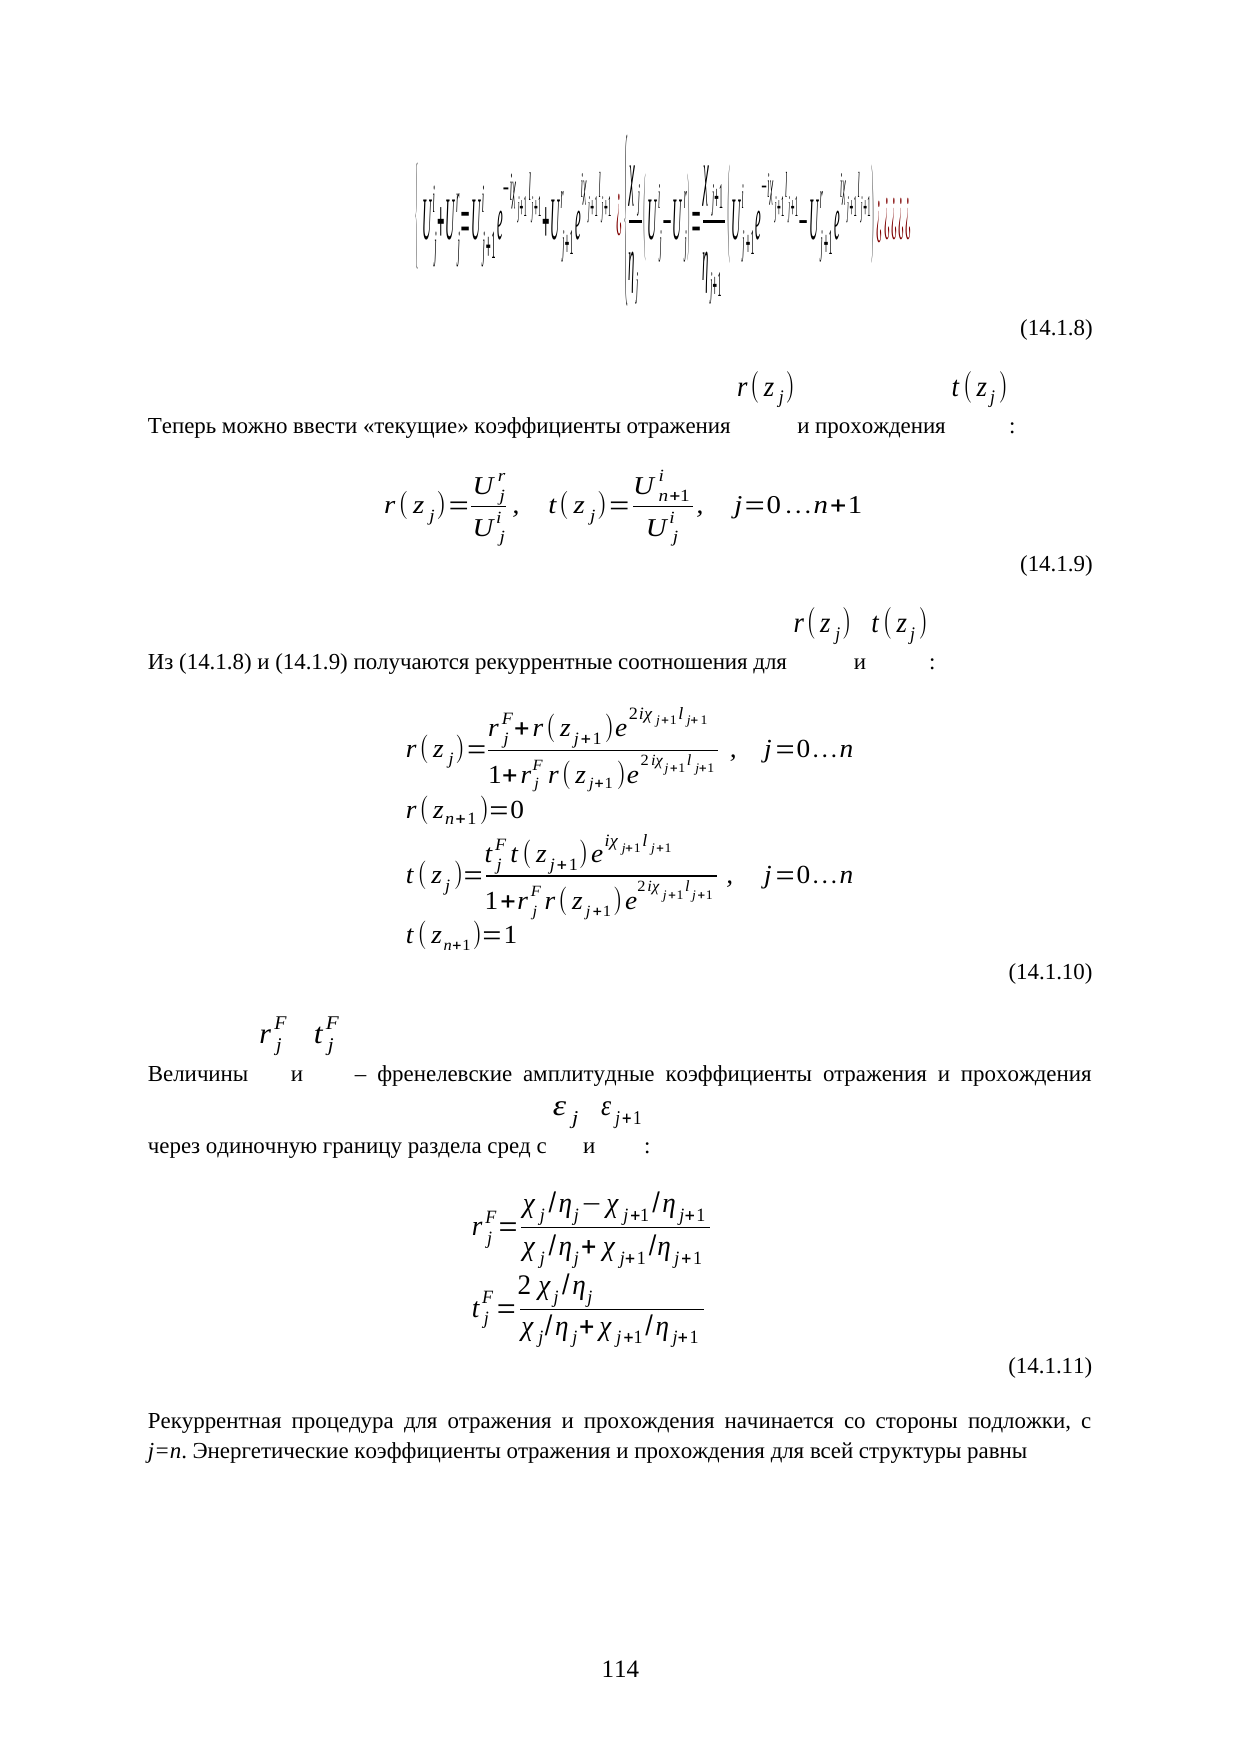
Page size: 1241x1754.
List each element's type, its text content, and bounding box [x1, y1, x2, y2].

text (14.1.11) [148, 1188, 1093, 1378]
text (14.1.10) [148, 704, 1093, 984]
text Величины и – френелевские амплитудные коэффициенты отражения и прохождения через одиночную границу раздела сред с и : [148, 1013, 1093, 1159]
text Теперь можно ввести «текущие» коэффициенты отражения и прохождения : [148, 369, 1093, 438]
text (14.1.8) [148, 133, 1093, 340]
text Из (14.1.8) и (14.1.9) получаются рекуррентные соотношения для и : [148, 606, 1093, 675]
text (14.1.9) [148, 467, 1093, 577]
text Рекуррентная процедура для отражения и прохождения начинается со стороны подложки, с j=n. Энергетические коэффициенты отражения и прохождения для всей структуры равны [148, 1407, 1093, 1464]
